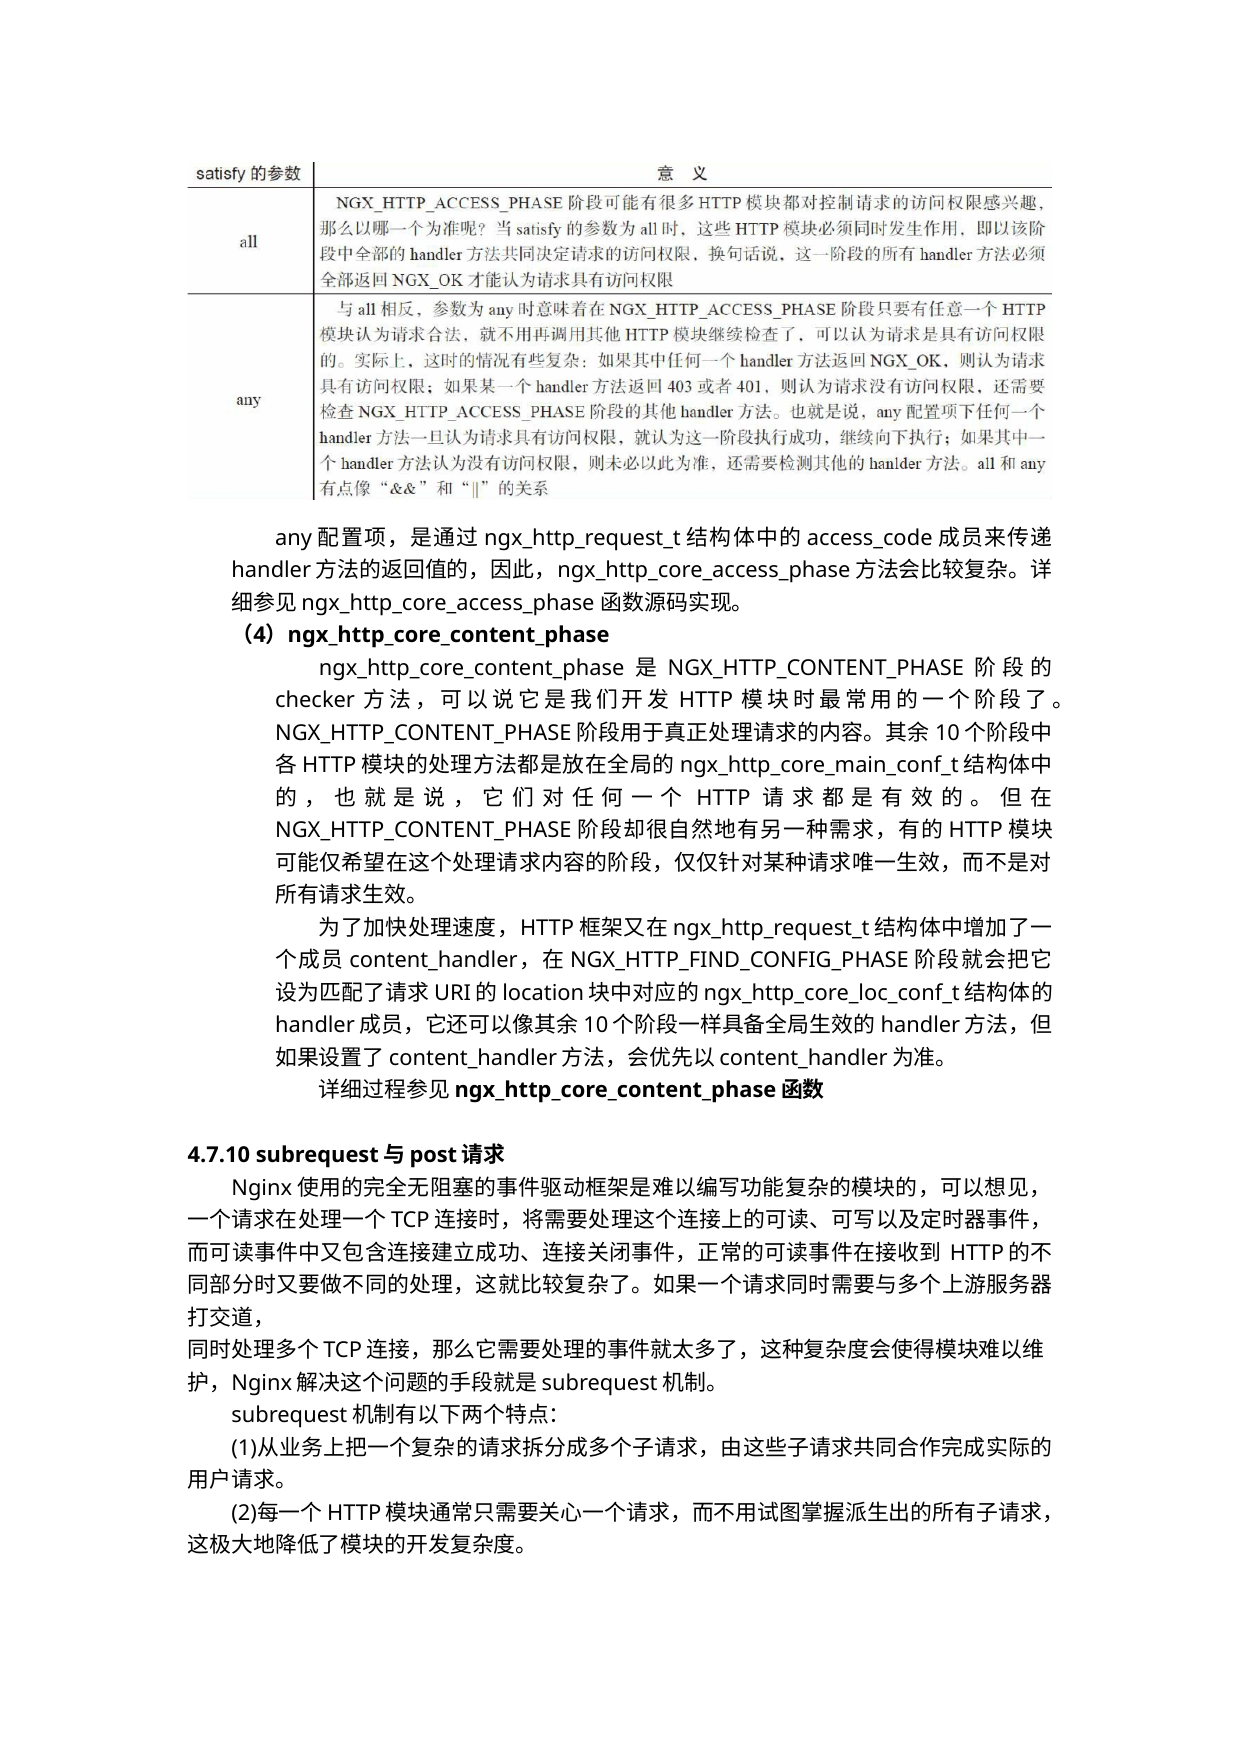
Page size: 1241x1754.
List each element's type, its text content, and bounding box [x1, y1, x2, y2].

text 这极大地降低了模块的开发复杂度。 [187, 1527, 1053, 1559]
text ngx_http_core_content_phase是NGX_HTTP_CONTENT_PHASE阶段的checker方法，可以说它是我们开发HTTP模块时最常用的一个阶段了。NGX_HTTP_CONTENT_PHASE阶段用于真正处理请求的内容。其余10个阶段中各HTTP模块的处理方法都是放在全局的ngx_http_core_main_conf_t结构体中的，也就是说，它们对任何一个HTTP请求都是有效的。但在NGX_HTTP_CONTENT_PHASE阶段却很自然地有另一种需求，有的HTTP模块可能仅希望在这个处理请求内容的阶段，仅仅针对某种请求唯一生效，而不是对所有请求生效。 [275, 649, 1053, 909]
text (1)从业务上把一个复杂的请求拆分成多个子请求，由这些子请求共同合作完成实际的用户请求。 [187, 1429, 1053, 1494]
text subrequest机制有以下两个特点： [187, 1397, 1053, 1429]
text 详细过程参见ngx_http_core_content_phase函数 [275, 1072, 1053, 1104]
text 为了加快处理速度，HTTP框架又在ngx_http_request_t结构体中增加了一个成员content_handler，在NGX_HTTP_FIND_CONFIG_PHASE阶段就会把它设为匹配了请求URI的location块中对应的ngx_http_core_loc_conf_t结构体的handler成员，它还可以像其余10个阶段一样具备全局生效的handler方法，但如果设置了content_handler方法，会优先以content_handler为准。 [275, 909, 1053, 1072]
text (2)每一个HTTP模块通常只需要关心一个请求，而不用试图掌握派生出的所有子请求， [187, 1494, 1053, 1527]
text Nginx使用的完全无阻塞的事件驱动框架是难以编写功能复杂的模块的，可以想见，一个请求在处理一个TCP连接时，将需要处理这个连接上的可读、可写以及定时器事件，而可读事件中又包含连接建立成功、连接关闭事件，正常的可读事件在接收到HTTP的不同部分时又要做不同的处理，这就比较复杂了。如果一个请求同时需要与多个上游服务器打交道， [187, 1169, 1053, 1332]
text any配置项，是通过ngx_http_request_t结构体中的access_code成员来传递handler方法的返回值的，因此，ngx_http_core_access_phase方法会比较复杂。详细参见ngx_http_core_access_phase 函数源码实现。 [231, 519, 1053, 617]
text 4.7.10 subrequest与post请求 [187, 1137, 1053, 1169]
picture [187, 162, 1053, 500]
text 护，Nginx解决这个问题的手段就是subrequest机制。 [187, 1364, 1053, 1397]
text 同时处理多个TCP连接，那么它需要处理的事件就太多了，这种复杂度会使得模块难以维 [187, 1332, 1053, 1364]
text （4）ngx_http_core_content_phase [187, 617, 1053, 649]
